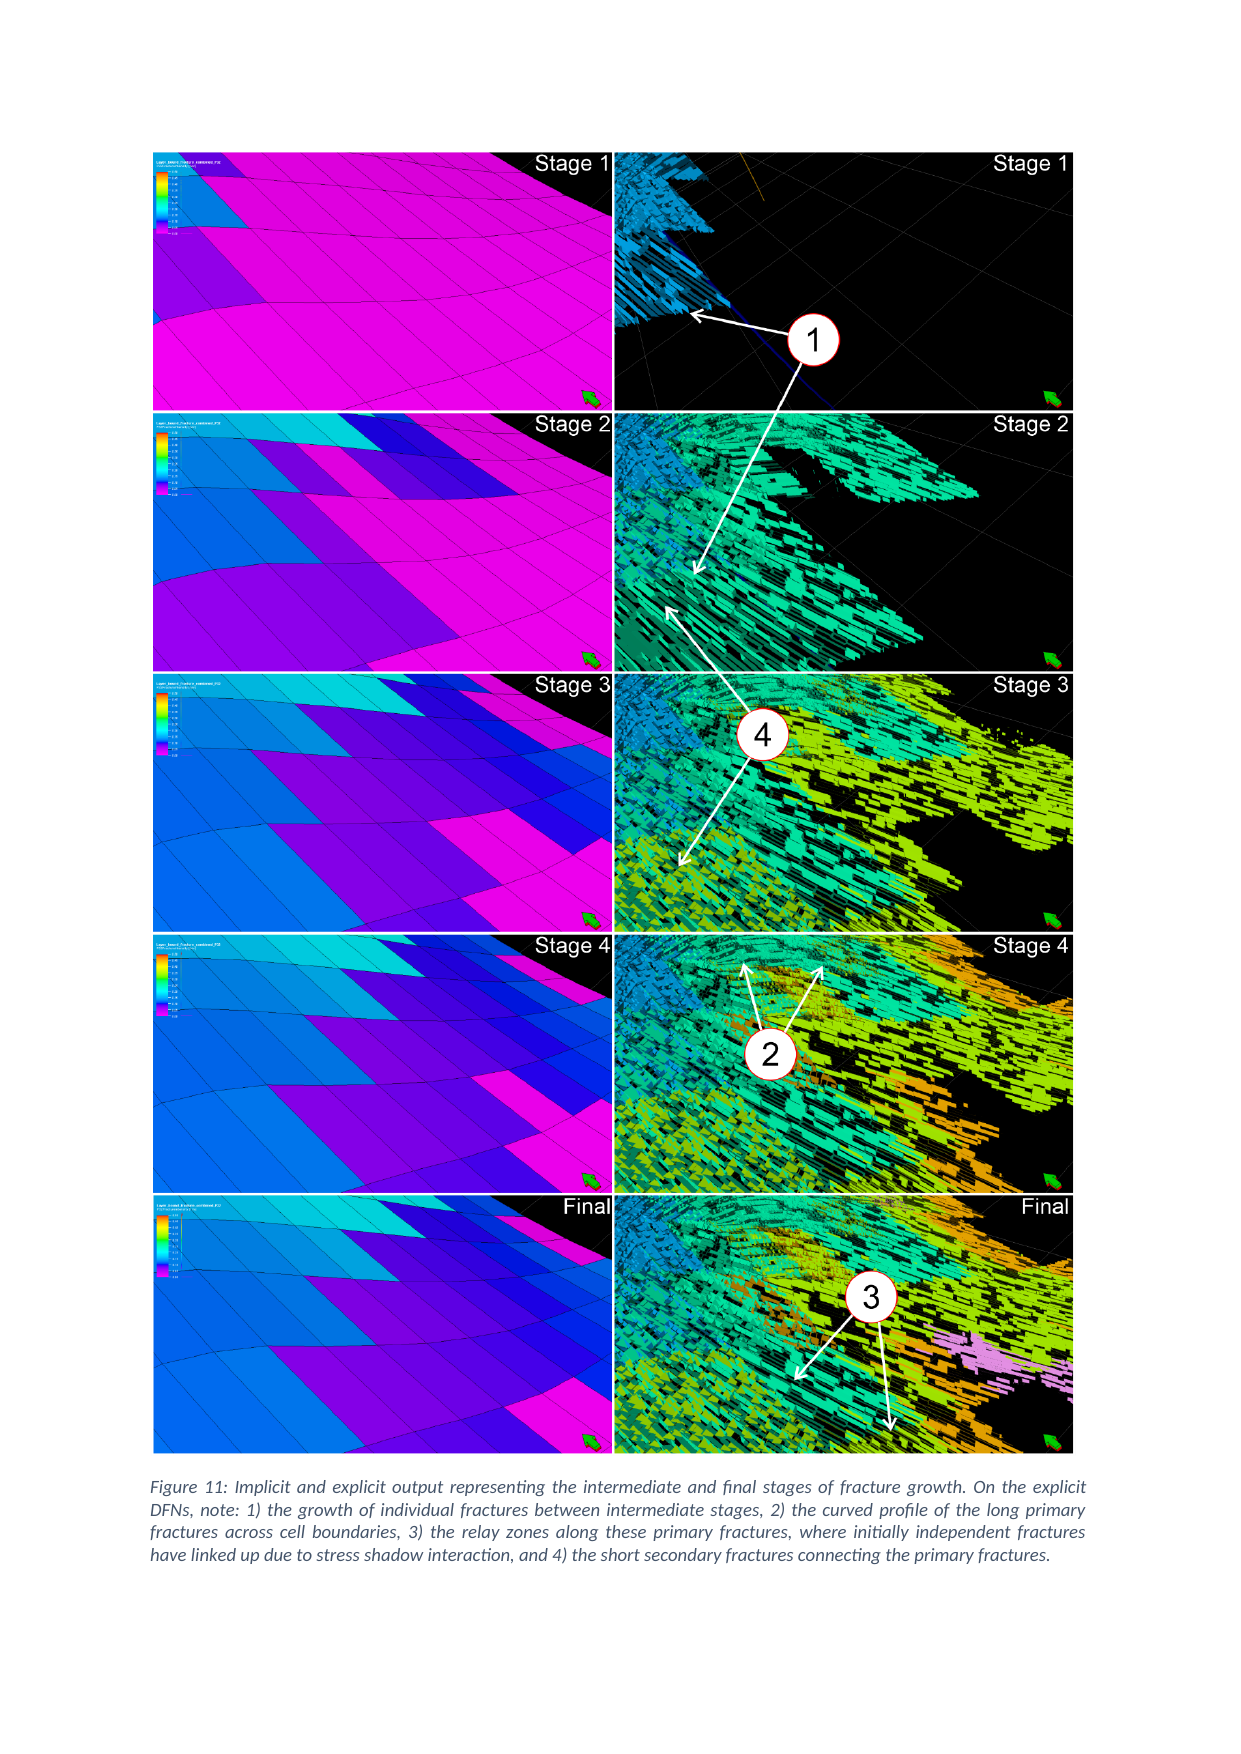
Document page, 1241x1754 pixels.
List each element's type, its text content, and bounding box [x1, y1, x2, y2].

picture [150, 150, 1083, 1456]
text Figure 11: Implicit and explicit output representing the intermediate and final stages of fracture growth. On the explicit DFNs, note: 1) the growth of individual fractures between intermediate stages, 2) the curved profile of the long primary fractures across cell boundaries, 3) the relay zones along these primary fractures, where initially independent fractures have linked up due to stress shadow interaction, and 4) the short secondary fractures connecting the primary fractures. [150, 1475, 1090, 1567]
